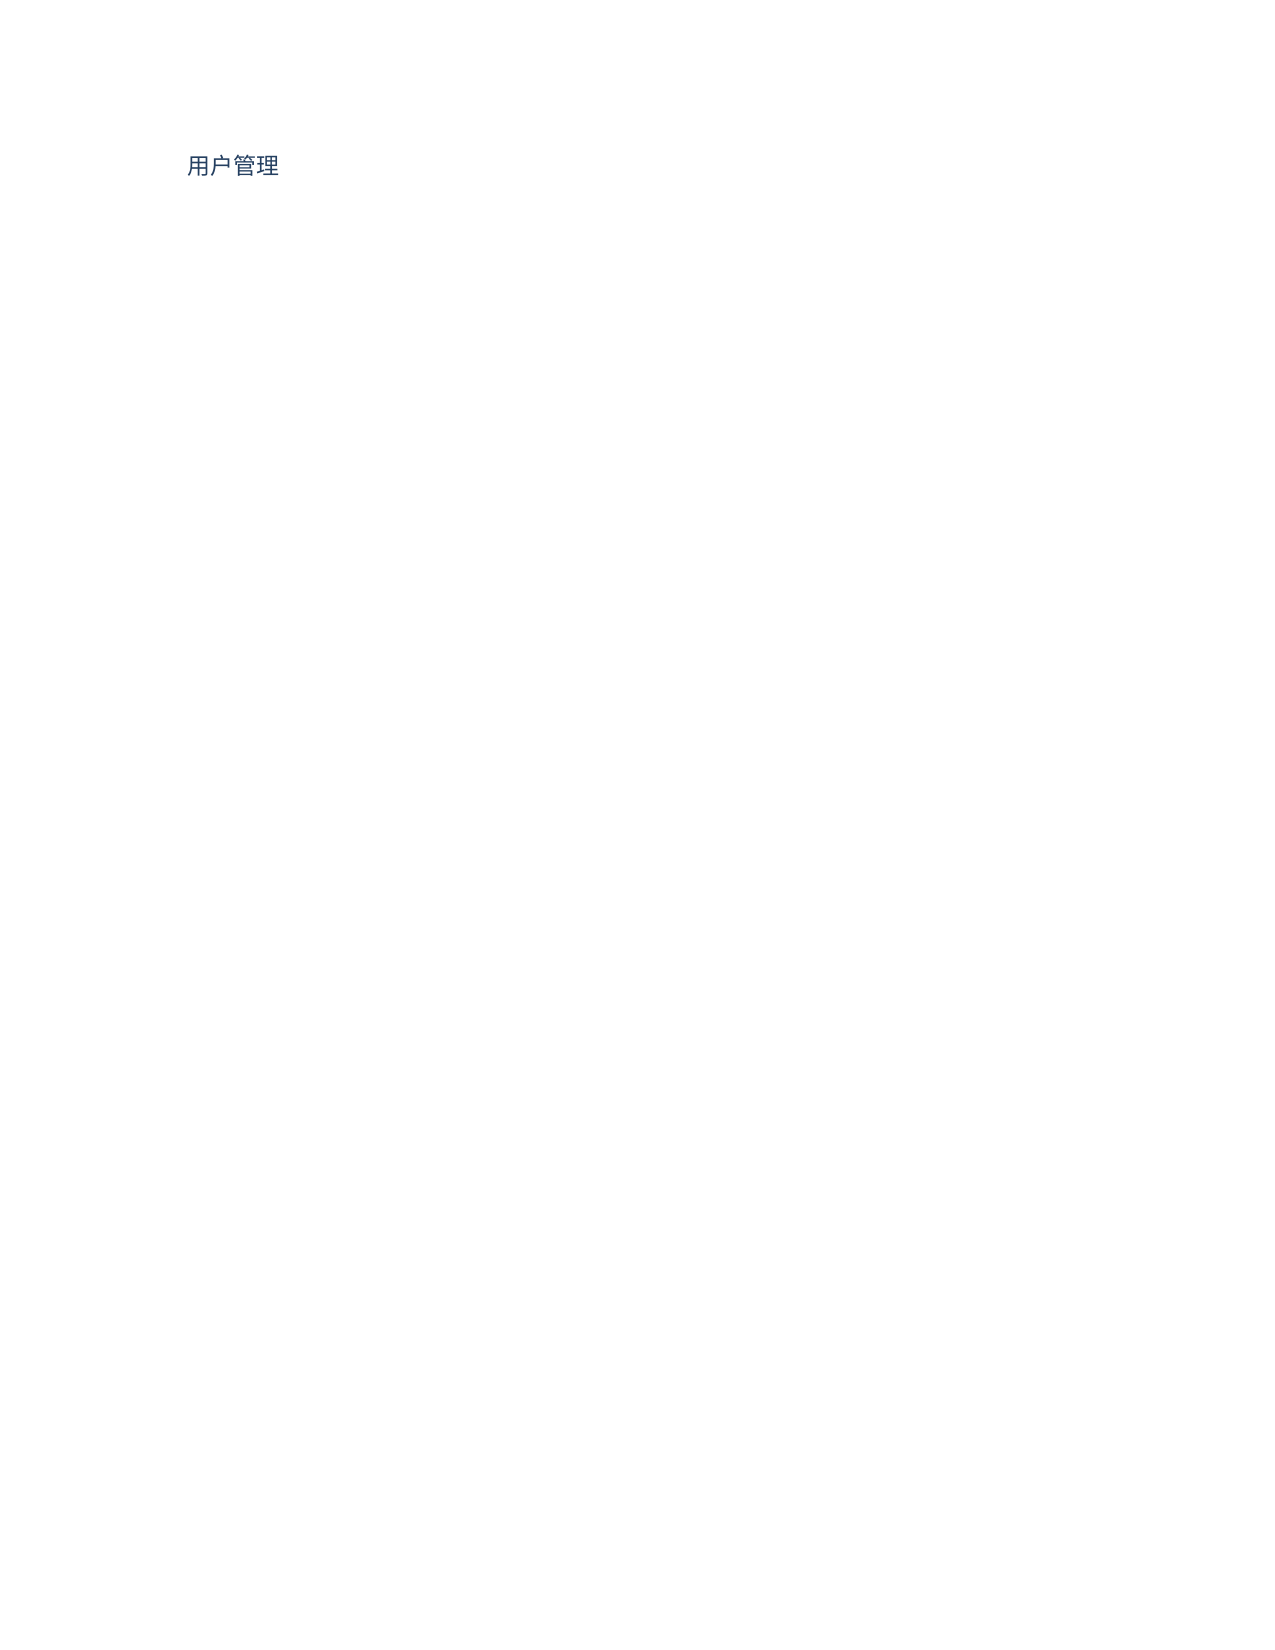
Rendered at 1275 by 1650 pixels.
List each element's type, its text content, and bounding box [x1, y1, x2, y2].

subtitle 用户管理 [187, 150, 1087, 181]
